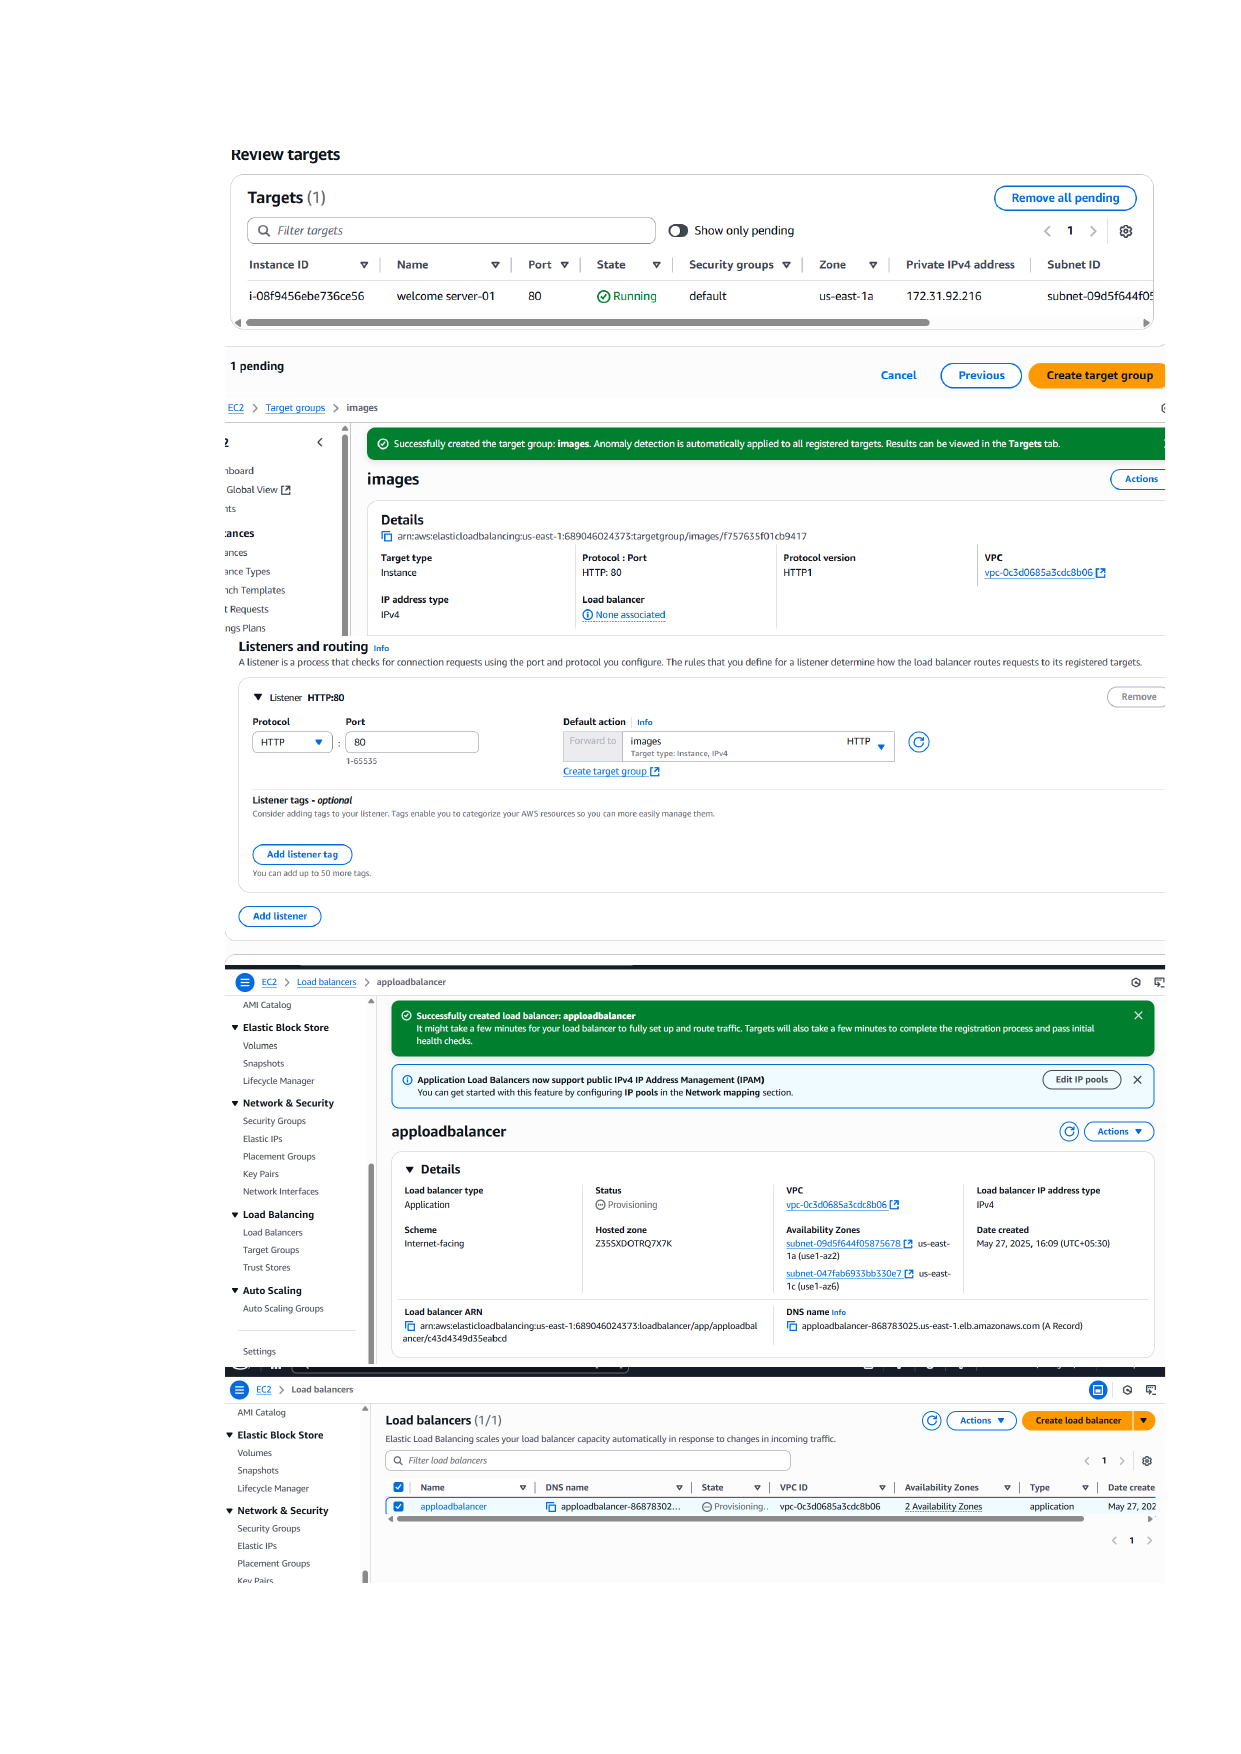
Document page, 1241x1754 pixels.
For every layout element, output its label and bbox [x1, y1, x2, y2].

picture [225, 1367, 1166, 1583]
picture [225, 639, 1166, 962]
picture [225, 150, 1166, 398]
picture [225, 402, 1166, 636]
picture [225, 965, 1166, 1364]
